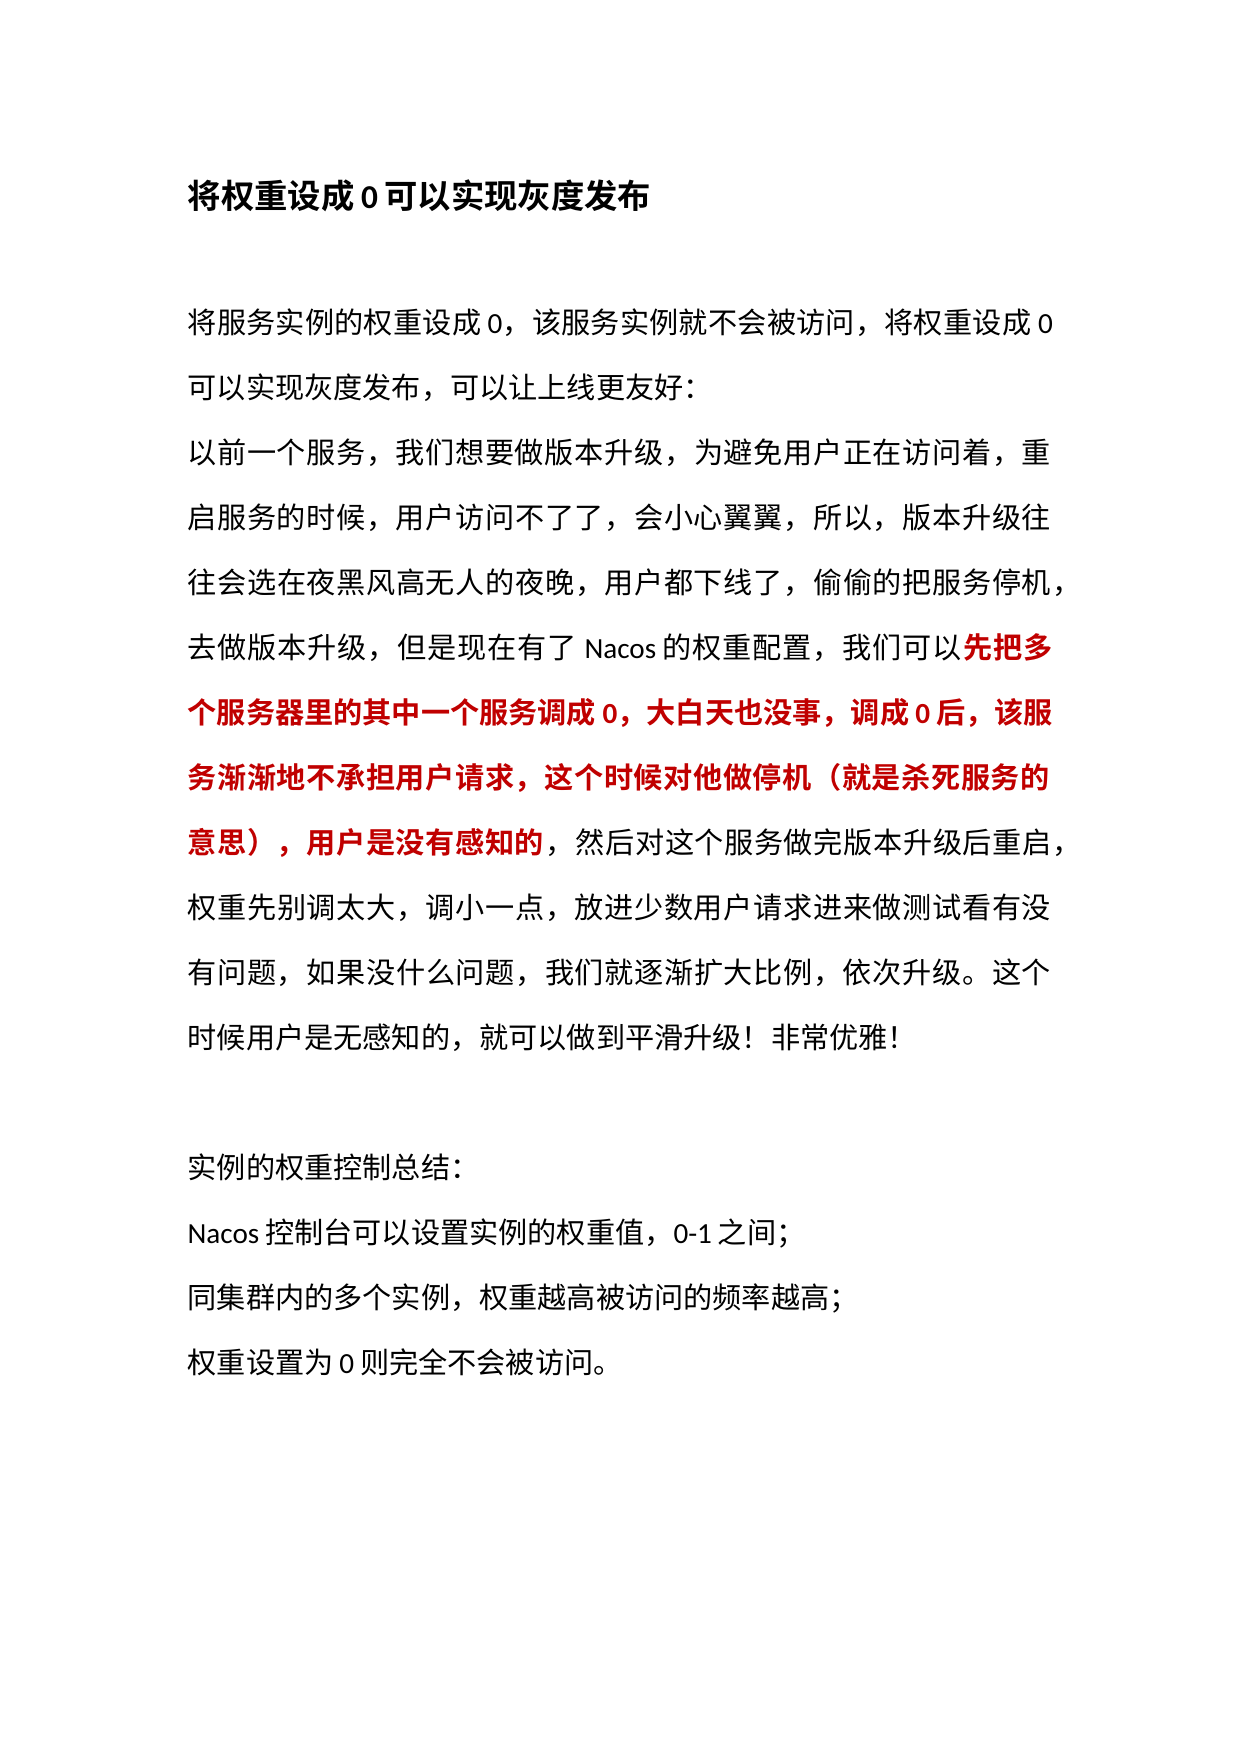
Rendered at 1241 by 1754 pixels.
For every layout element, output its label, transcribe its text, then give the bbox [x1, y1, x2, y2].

text 同集群内的多个实例，权重越高被访问的频率越高； [187, 1264, 1053, 1329]
text Nacos控制台可以设置实例的权重值，0-1之间； [187, 1199, 1053, 1264]
text 将服务实例的权重设成0，该服务实例就不会被访问，将权重设成0可以实现灰度发布，可以让上线更友好： [187, 289, 1053, 419]
subtitle 将权重设成0可以实现灰度发布 [187, 162, 1053, 227]
text 以前一个服务，我们想要做版本升级，为避免用户正在访问着，重启服务的时候，用户访问不了了，会小心翼翼，所以，版本升级往往会选在夜黑风高无人的夜晚，用户都下线了，偷偷的把服务停机，去做版本升级，但是现在有了Nacos的权重配置，我们可以先把多个服务器里的其中一个服务调成0，大白天也没事，调成0后，该服务渐渐地不承担用户请求，这个时候对他做停机（就是杀死服务的意思），用户是没有感知的，然后对这个服务做完版本升级后重启，权重先别调太大，调小一点，放进少数用户请求进来做测试看有没有问题，如果没什么问题，我们就逐渐扩大比例，依次升级。这个时候用户是无感知的，就可以做到平滑升级！非常优雅！ [187, 419, 1053, 1069]
text 权重设置为0则完全不会被访问。 [187, 1329, 1053, 1394]
text 实例的权重控制总结： [187, 1134, 1053, 1199]
